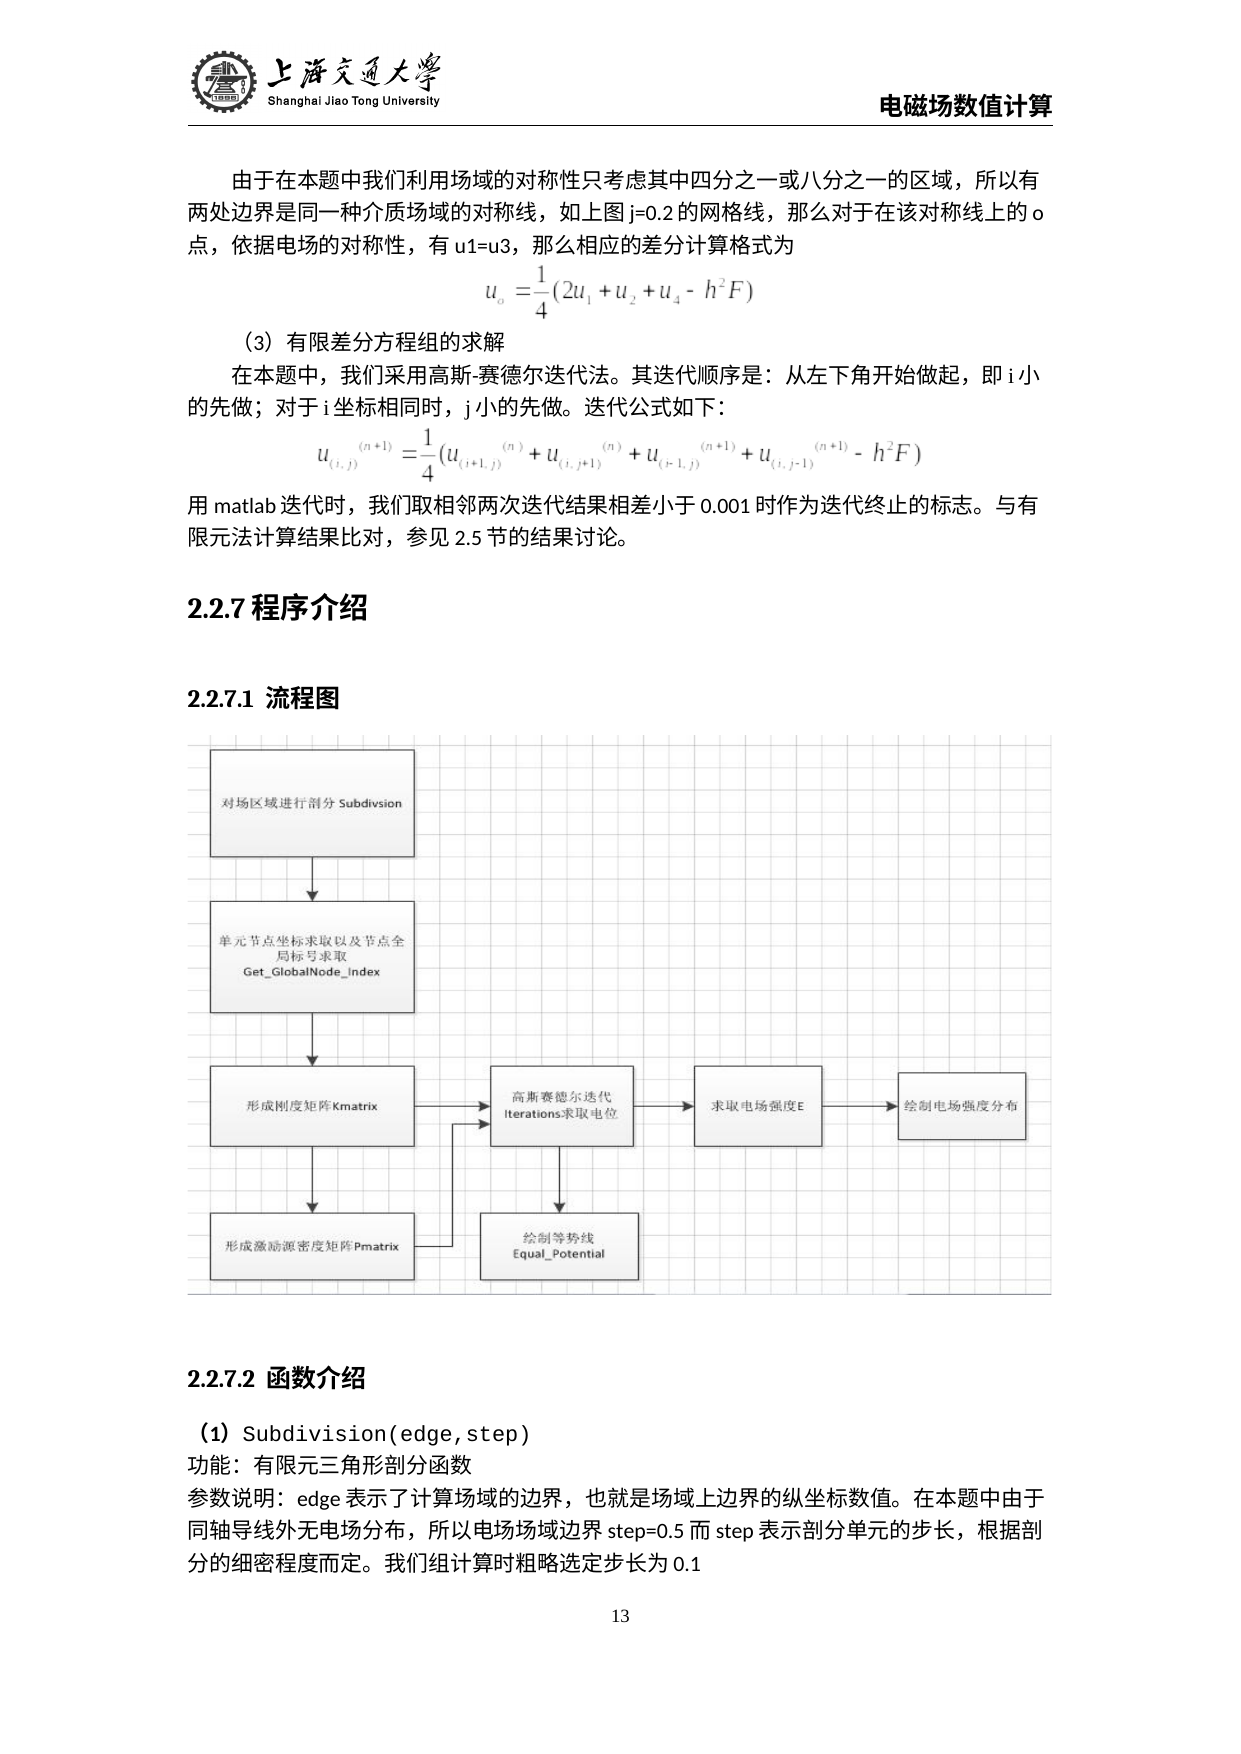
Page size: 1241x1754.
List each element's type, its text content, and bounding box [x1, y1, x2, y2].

text 由于在本题中我们利用场域的对称性只考虑其中四分之一或八分之一的区域，所以有两处边界是同一种介质场域的对称线，如上图j=0.2的网格线，那么对于在该对称线上的o点，依据电场的对称性，有u1=u3，那么相应的差分计算格式为 [187, 162, 1053, 260]
text （3）有限差分方程组的求解 [187, 325, 1053, 357]
text 参数说明：edge表示了计算场域的边界，也就是场域上边界的纵坐标数值。在本题中由于同轴导线外无电场分布，所以电场场域边界step=0.5 而step表示剖分单元的步长，根据剖分的细密程度而定。我们组计算时粗略选定步长为0.1 [187, 1481, 1053, 1578]
text 在本题中，我们采用高斯-赛德尔迭代法。其迭代顺序是：从左下角开始做起，即i小的先做；对于i坐标相同时，j小的先做。迭代公式如下： [187, 357, 1053, 422]
subtitle 程序介绍 [187, 573, 1053, 638]
subtitle .2 函数介绍 [187, 1346, 1053, 1411]
text 功能：有限元三角形剖分函数 [187, 1448, 1053, 1481]
text （1）Subdivision(edge,step) [187, 1416, 1053, 1448]
subtitle .1 流程图 [187, 665, 1053, 730]
picture [187, 735, 1052, 1295]
text 用matlab迭代时，我们取相邻两次迭代结果相差小于0.001时作为迭代终止的标志。与有限元法计算结果比对，参见2.5节的结果讨论。 [187, 487, 1053, 552]
